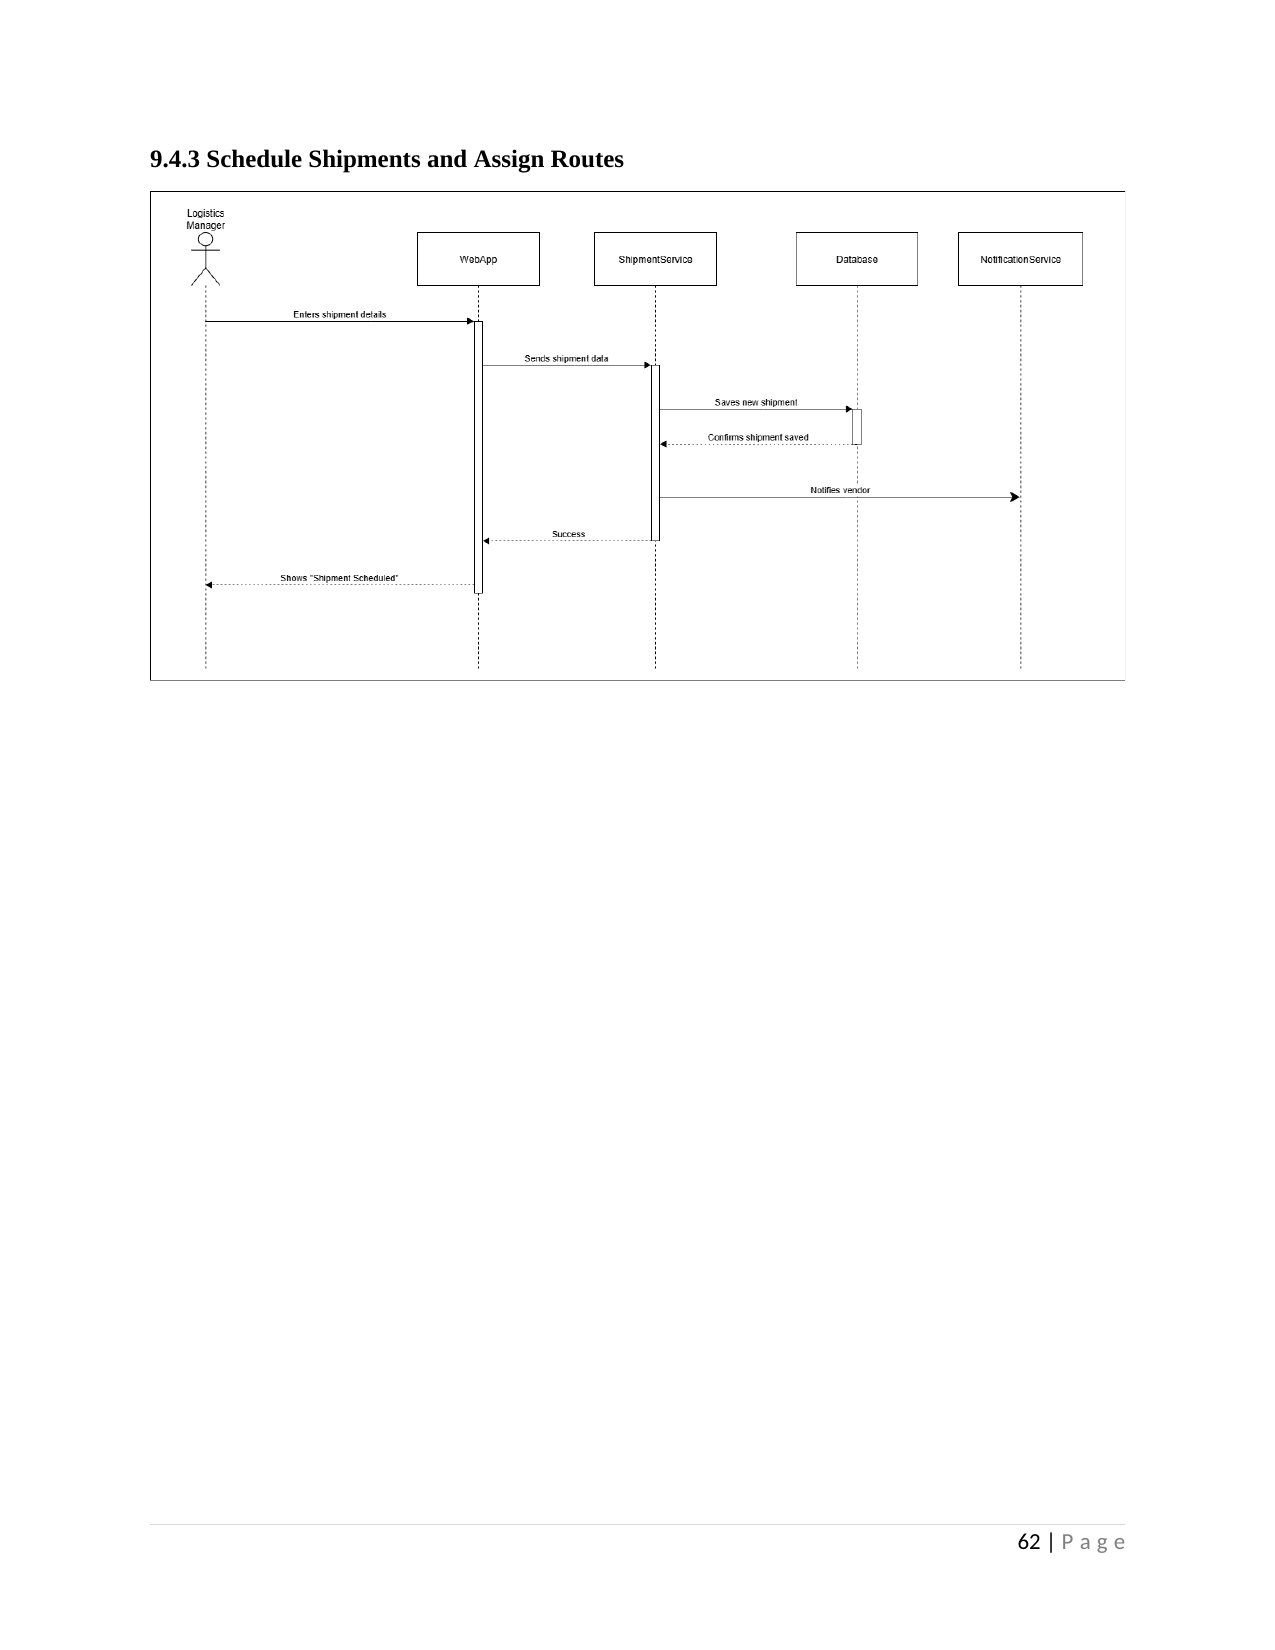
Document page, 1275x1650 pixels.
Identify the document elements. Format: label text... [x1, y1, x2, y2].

text 9.4.3 Schedule Shipments and Assign Routes [150, 144, 1125, 172]
picture [150, 191, 1125, 681]
